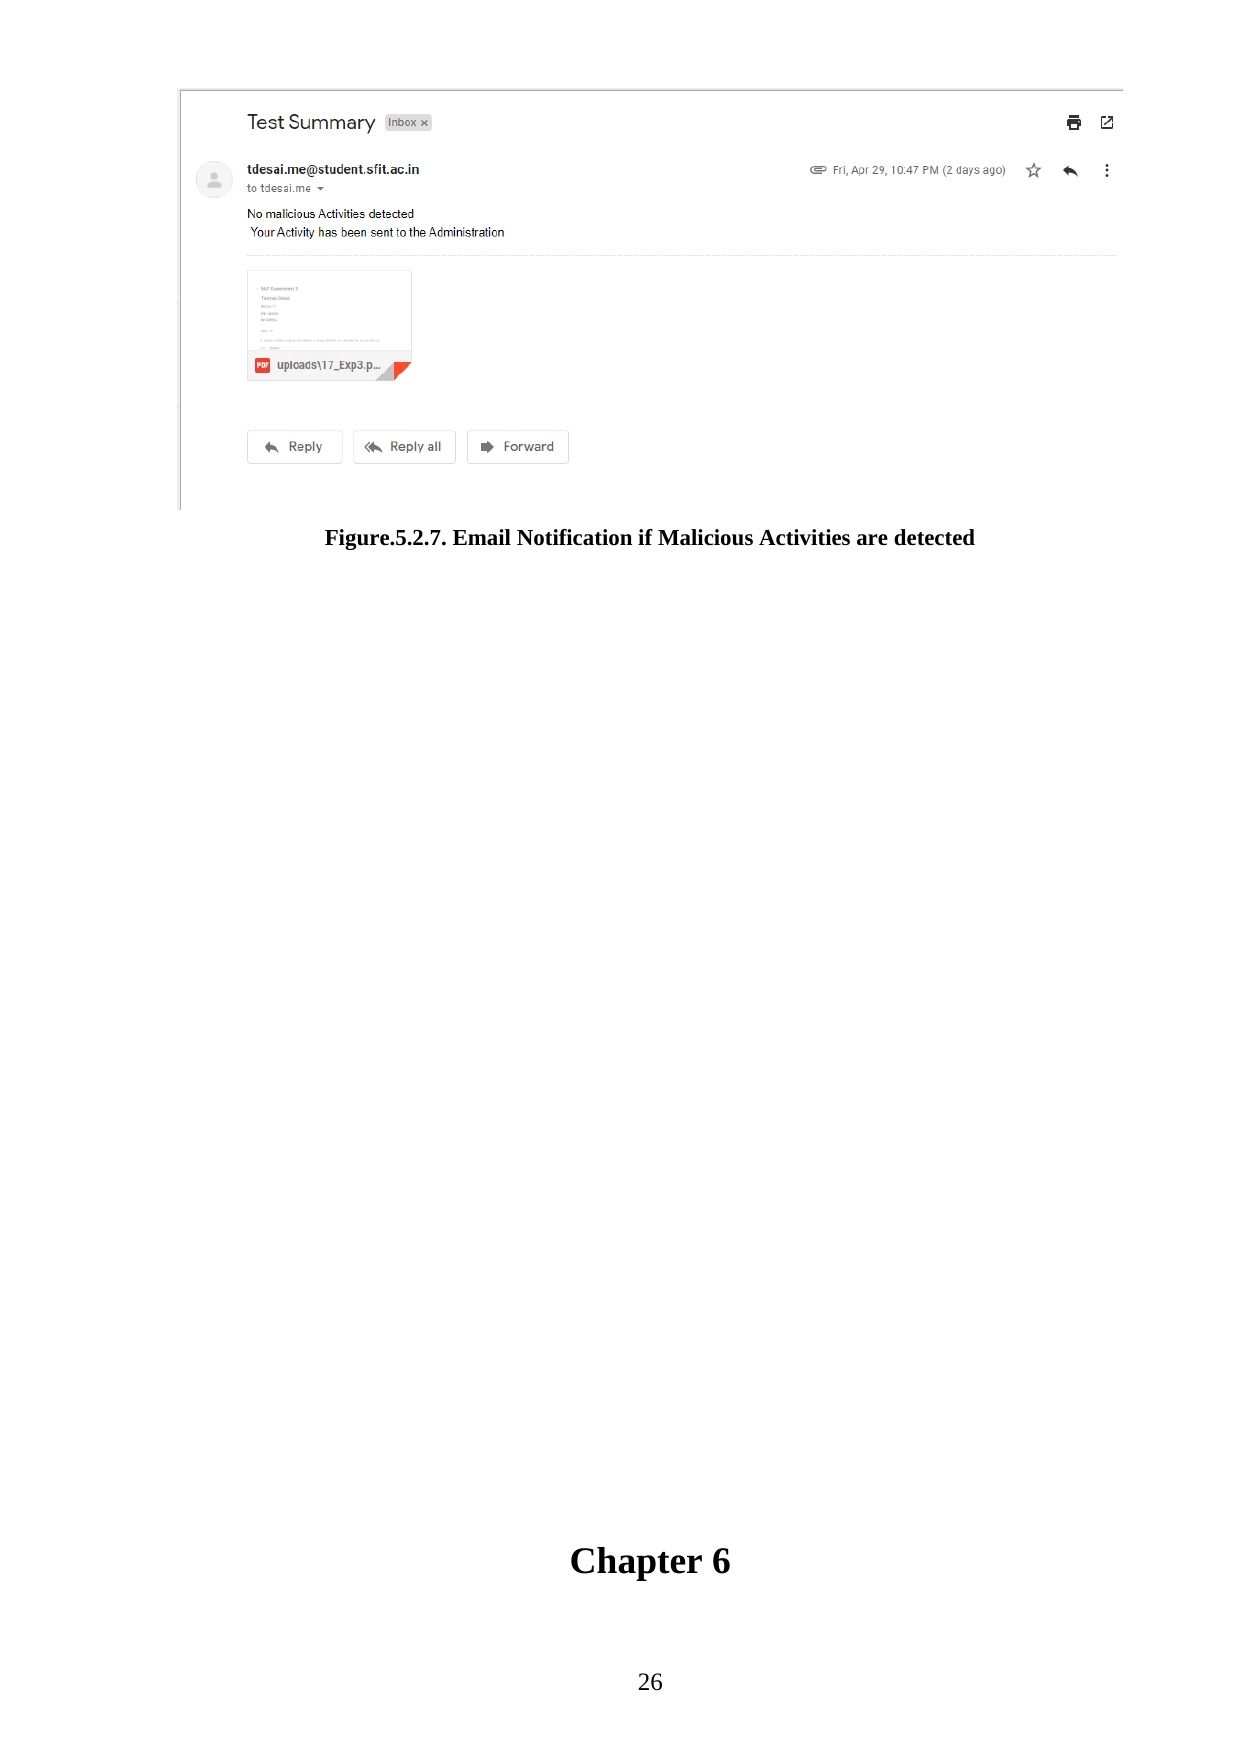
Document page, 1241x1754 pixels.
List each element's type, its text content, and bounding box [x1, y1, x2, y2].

text Figure.5.2.7. Email Notification if Malicious Activities are detected [177, 524, 1123, 550]
text Chapter 6 [177, 1538, 1123, 1581]
picture [177, 88, 1124, 510]
